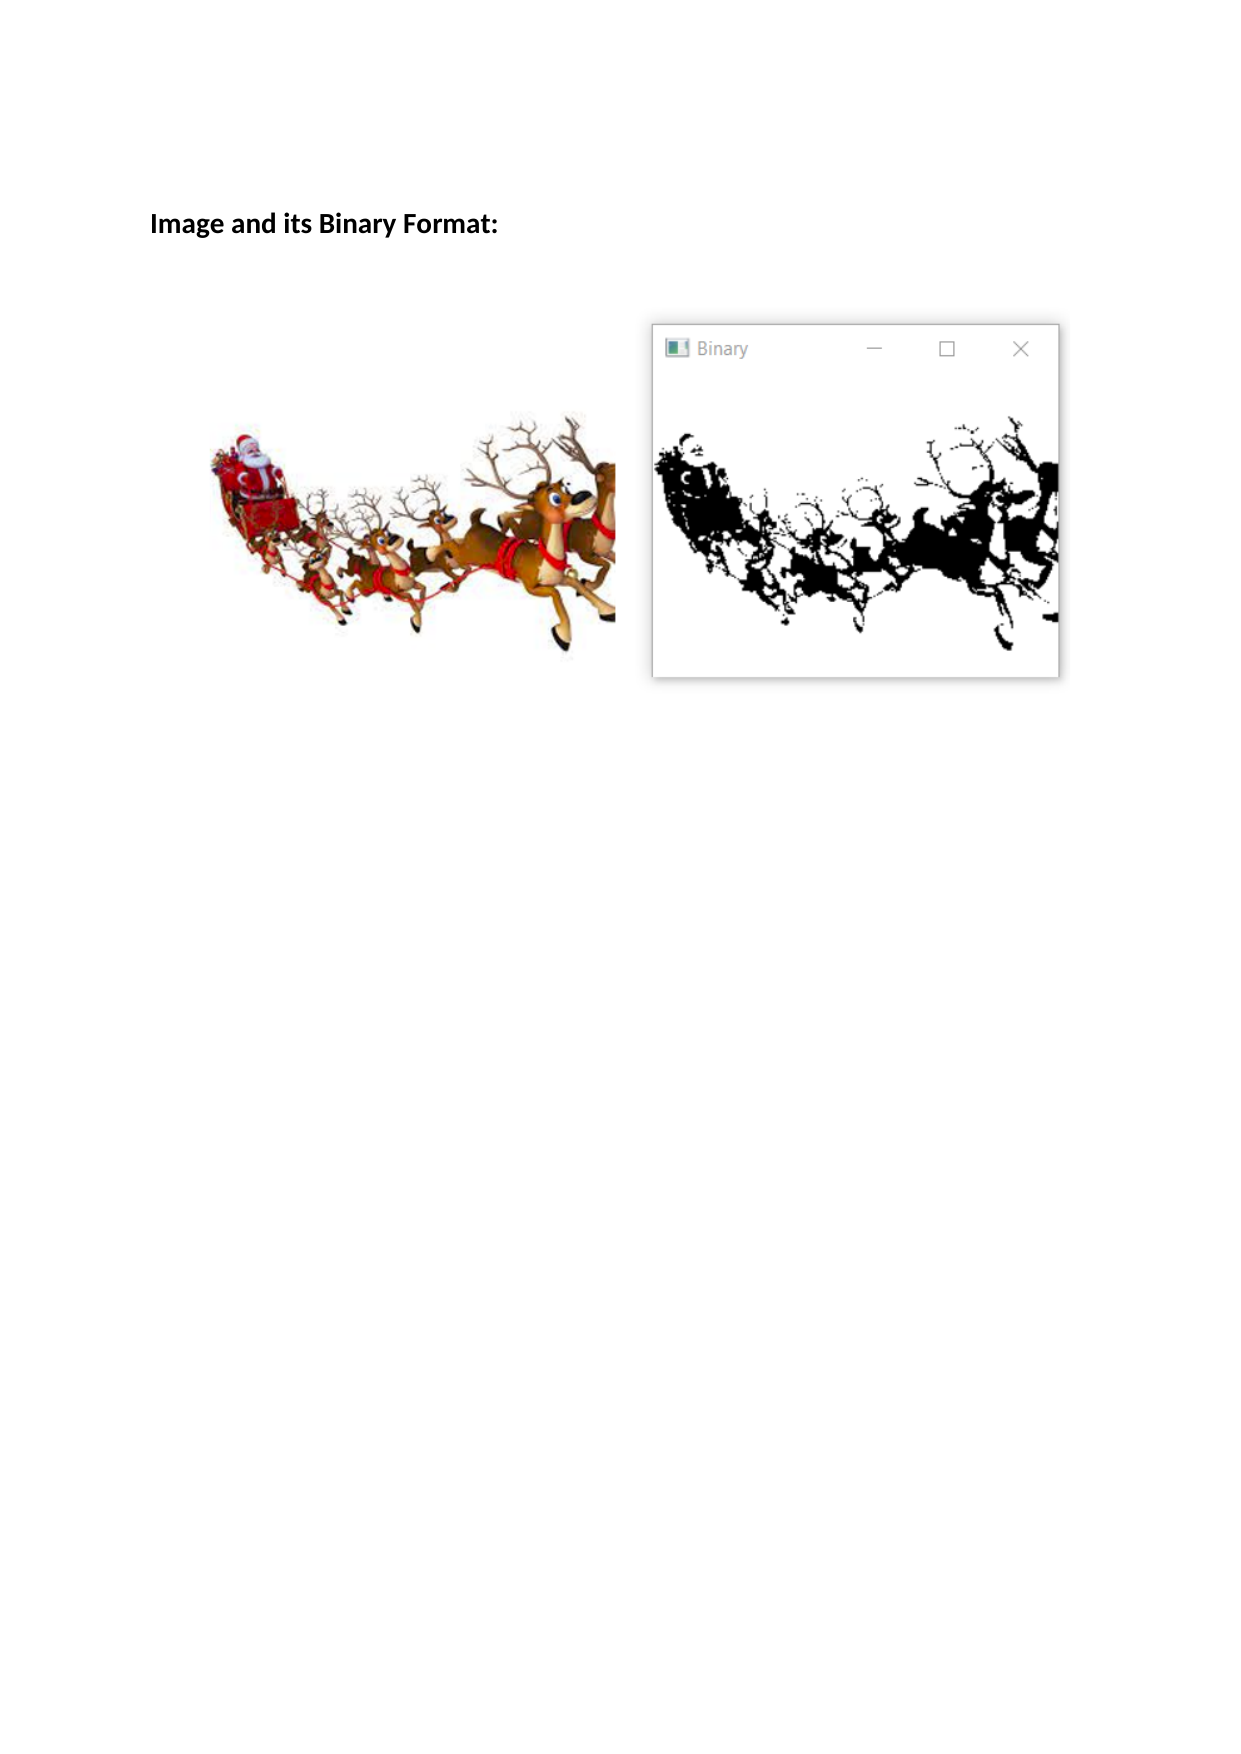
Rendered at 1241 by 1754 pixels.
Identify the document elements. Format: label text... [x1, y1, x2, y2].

picture [150, 260, 1071, 711]
text Image and its Binary Format: [150, 205, 1090, 241]
